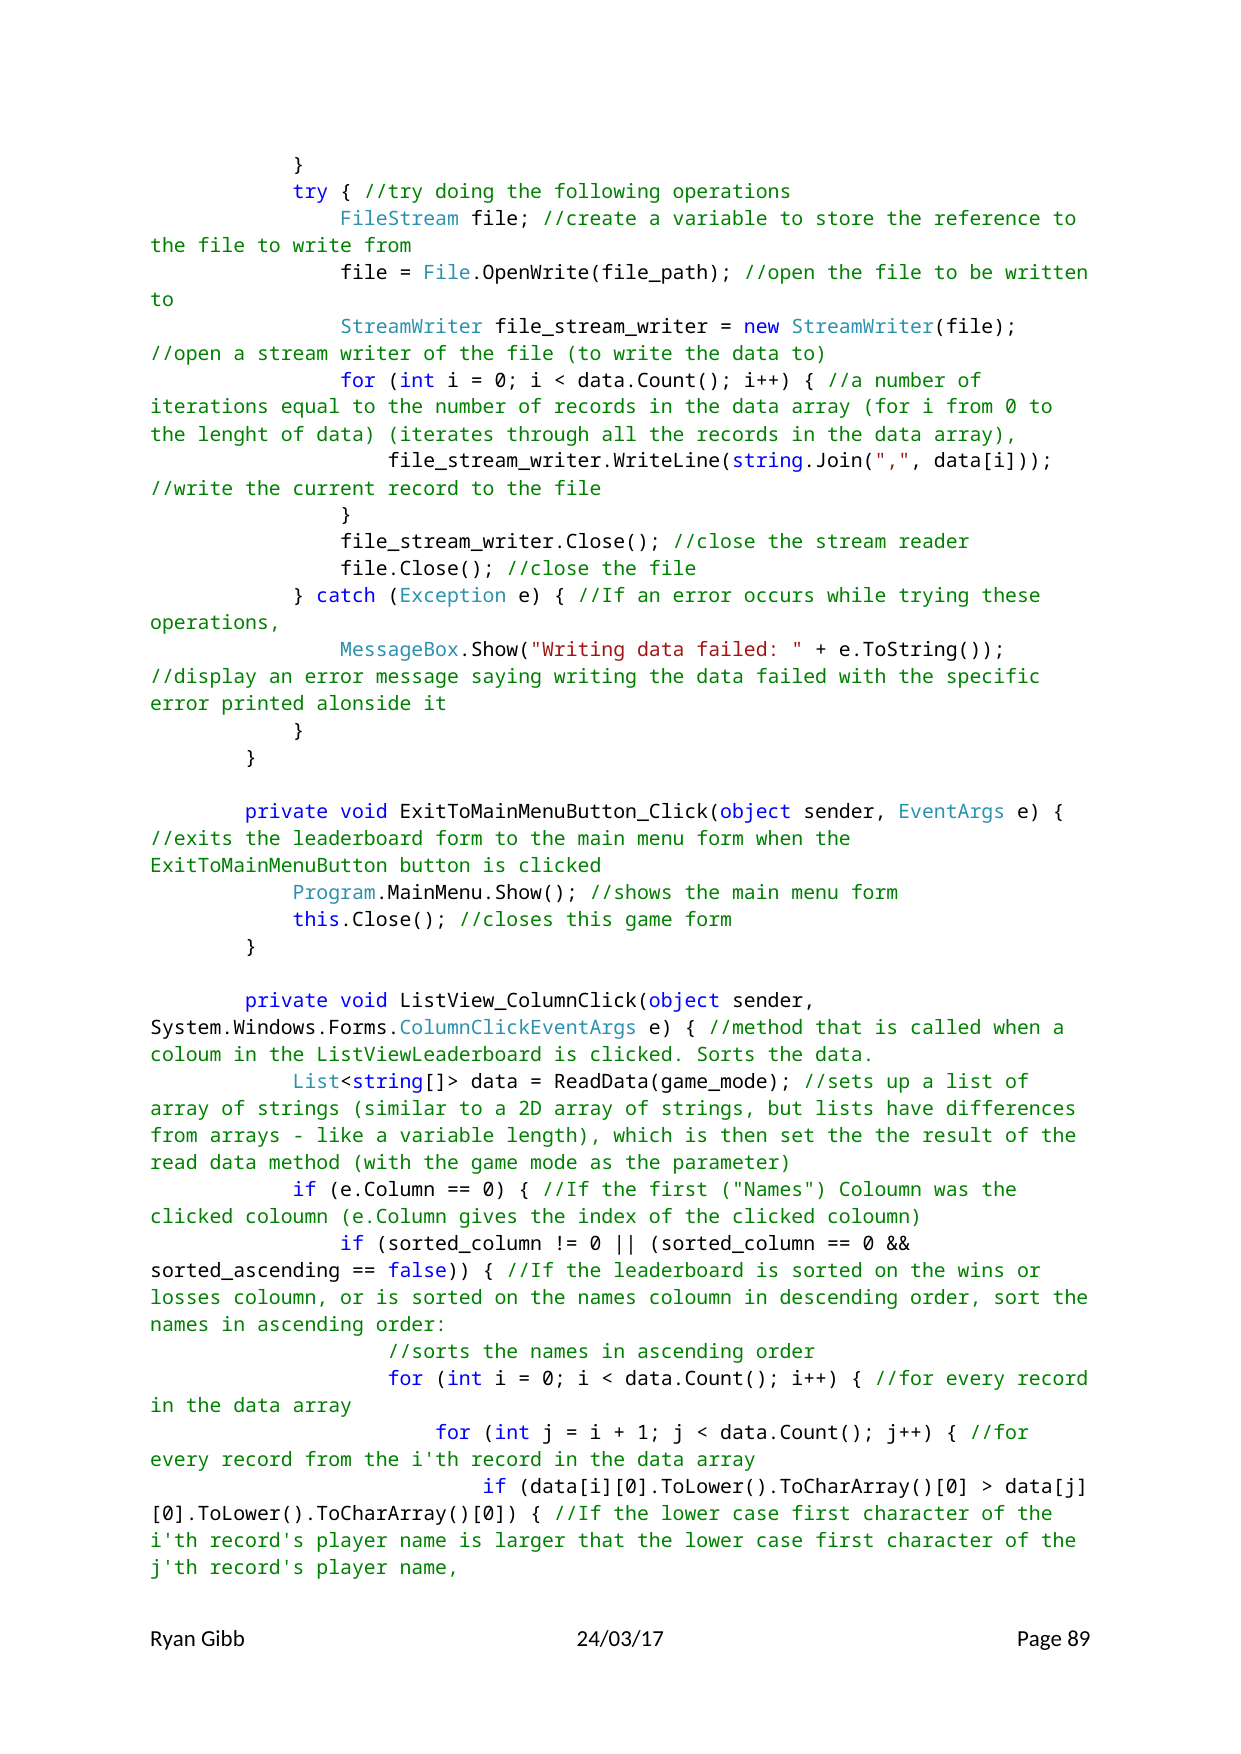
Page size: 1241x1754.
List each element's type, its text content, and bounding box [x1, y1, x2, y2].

text for (int i = 0; i < data.Count(); i++) { //a number of iterations equal to the number of records in the data array (for i from 0 to the lenght of data) (iterates through all the records in the data array), [150, 366, 1090, 447]
text MessageBox.Show("Writing data failed: " + e.ToString()); //display an error message saying writing the data failed with the specific error printed alonside it [150, 636, 1090, 717]
text } [150, 743, 1090, 771]
text if (data[i][0].ToLower().ToCharArray()[0] > data[j][0].ToLower().ToCharArray()[0]) { //If the lower case first character of the i'th record's player name is larger that the lower case first character of the j'th record's player name, [150, 1472, 1090, 1580]
text for (int i = 0; i < data.Count(); i++) { //for every record in the data array [150, 1364, 1090, 1418]
text file = File.OpenWrite(file_path); //open the file to be written to [150, 258, 1090, 312]
text //sorts the names in ascending order [150, 1337, 1090, 1364]
text private void ExitToMainMenuButton_Click(object sender, EventArgs e) { //exits the leaderboard form to the main menu form when the ExitToMainMenuButton button is clicked [150, 797, 1090, 878]
text this.Close(); //closes this game form [150, 905, 1090, 932]
text FileStream file; //create a variable to store the reference to the file to write from [150, 204, 1090, 258]
text } [150, 932, 1090, 959]
text StreamWriter file_stream_writer = new StreamWriter(file); //open a stream writer of the file (to write the data to) [150, 312, 1090, 366]
text private void ListView_ColumnClick(object sender, System.Windows.Forms.ColumnClickEventArgs e) { //method that is called when a coloum in the ListViewLeaderboard is clicked. Sorts the data. [150, 986, 1090, 1067]
text file.Close(); //close the file [150, 555, 1090, 582]
text for (int j = i + 1; j < data.Count(); j++) { //for every record from the i'th record in the data array [150, 1418, 1090, 1472]
text } [150, 501, 1090, 528]
text if (sorted_column != 0 || (sorted_column == 0 && sorted_ascending == false)) { //If the leaderboard is sorted on the wins or losses coloumn, or is sorted on the names coloumn in descending order, sort the names in ascending order: [150, 1229, 1090, 1337]
text try { //try doing the following operations [150, 177, 1090, 204]
text List<string[]> data = ReadData(game_mode); //sets up a list of array of strings (similar to a 2D array of strings, but lists have differences from arrays - like a variable length), which is then set the the result of the read data method (with the game mode as the parameter) [150, 1067, 1090, 1175]
text file_stream_writer.WriteLine(string.Join(",", data[i])); //write the current record to the file [150, 447, 1090, 501]
text } [150, 150, 1090, 177]
text Program.MainMenu.Show(); //shows the main menu form [150, 878, 1090, 905]
text } catch (Exception e) { //If an error occurs while trying these operations, [150, 582, 1090, 636]
text file_stream_writer.Close(); //close the stream reader [150, 528, 1090, 555]
text } [150, 717, 1090, 743]
text if (e.Column == 0) { //If the first ("Names") Coloumn was the clicked coloumn (e.Column gives the index of the clicked coloumn) [150, 1175, 1090, 1229]
